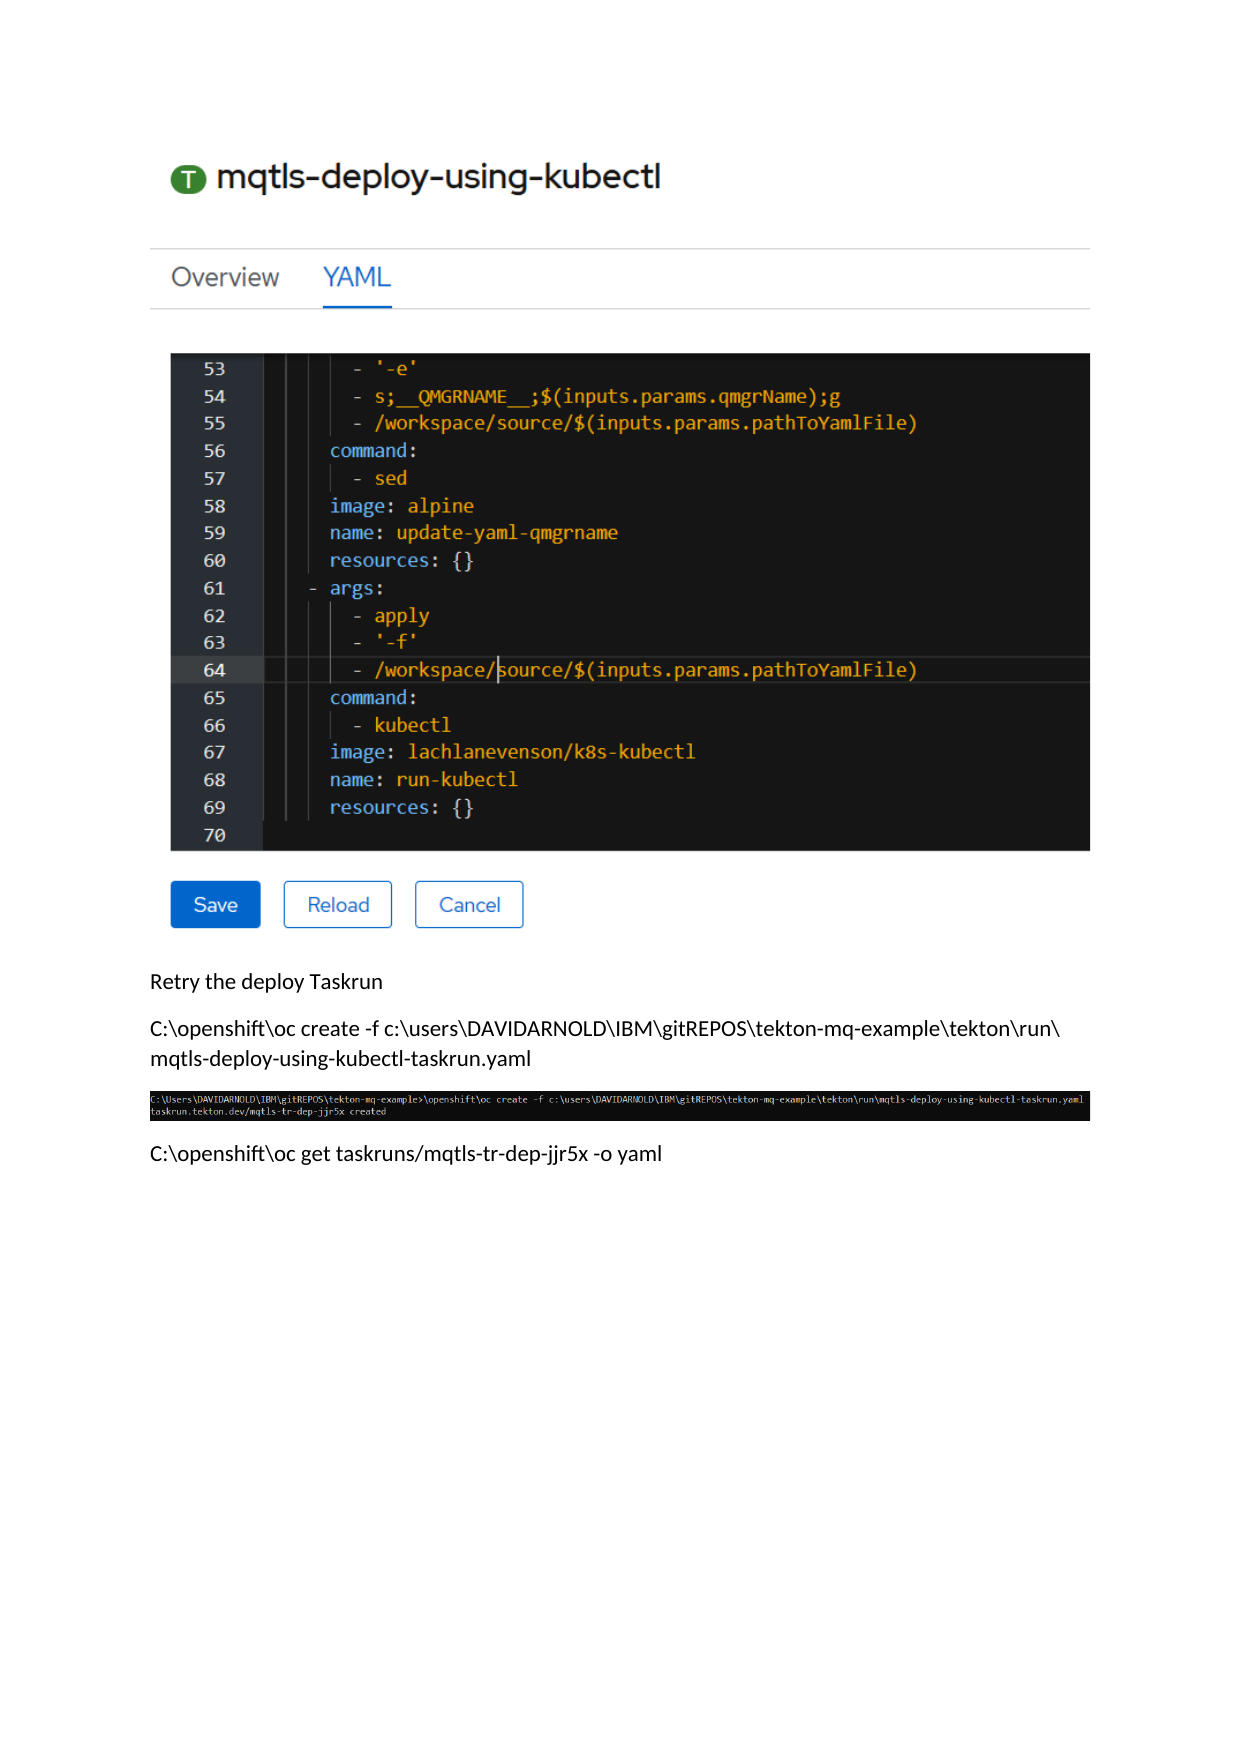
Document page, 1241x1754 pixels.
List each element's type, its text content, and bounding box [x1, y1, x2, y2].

text C:\openshift\oc create -f c:\users\DAVIDARNOLD\IBM\gitREPOS\tekton-mq-example\tekton\run\mqtls-deploy-using-kubectl-taskrun.yaml [150, 1014, 1090, 1072]
picture [150, 1091, 1091, 1121]
text C:\openshift\oc get taskruns/mqtls-tr-dep-jjr5x -o yaml [150, 1139, 1090, 1167]
text Retry the deploy Taskrun [150, 967, 1090, 995]
picture [150, 150, 1091, 949]
